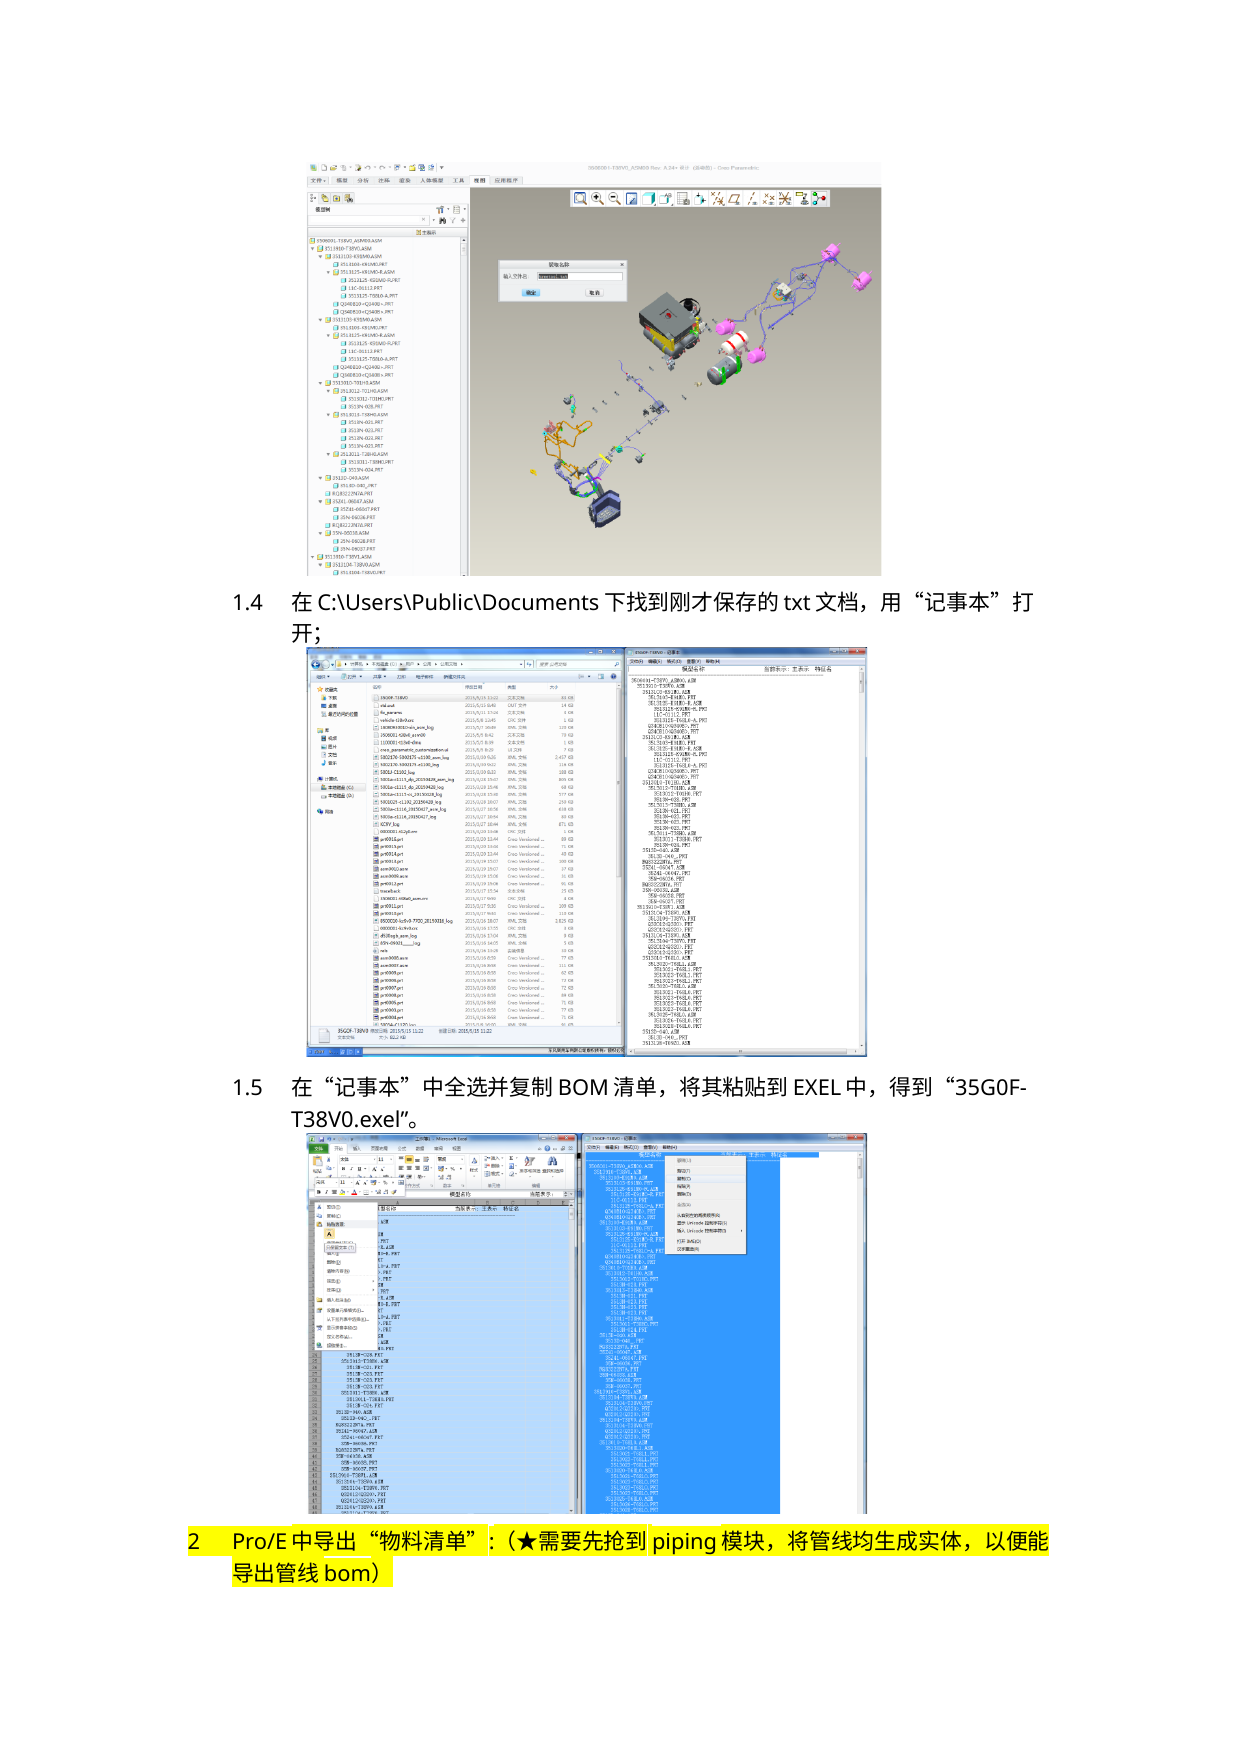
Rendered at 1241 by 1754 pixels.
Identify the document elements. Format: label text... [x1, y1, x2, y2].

list 在C:\Users\Public\Documents下找到刚才保存的txt文档，用“记事本”打开； [232, 584, 1053, 648]
list 在“记事本”中全选并复制BOM清单，将其粘贴到EXEL中，得到“35G0F-T38V0.exel”。 [232, 1070, 1053, 1134]
picture [306, 647, 868, 1057]
picture [306, 162, 882, 576]
picture [306, 1133, 868, 1514]
list Pro/E中导出“物料清单”:（★需要先抢到piping模块，将管线均生成实体，以便能导出管线bom） [187, 1524, 292, 1587]
list Pro/E中导出“物料清单”:（★需要先抢到piping模块，将管线均生成实体，以便能导出管线bom） [393, 1524, 1053, 1587]
